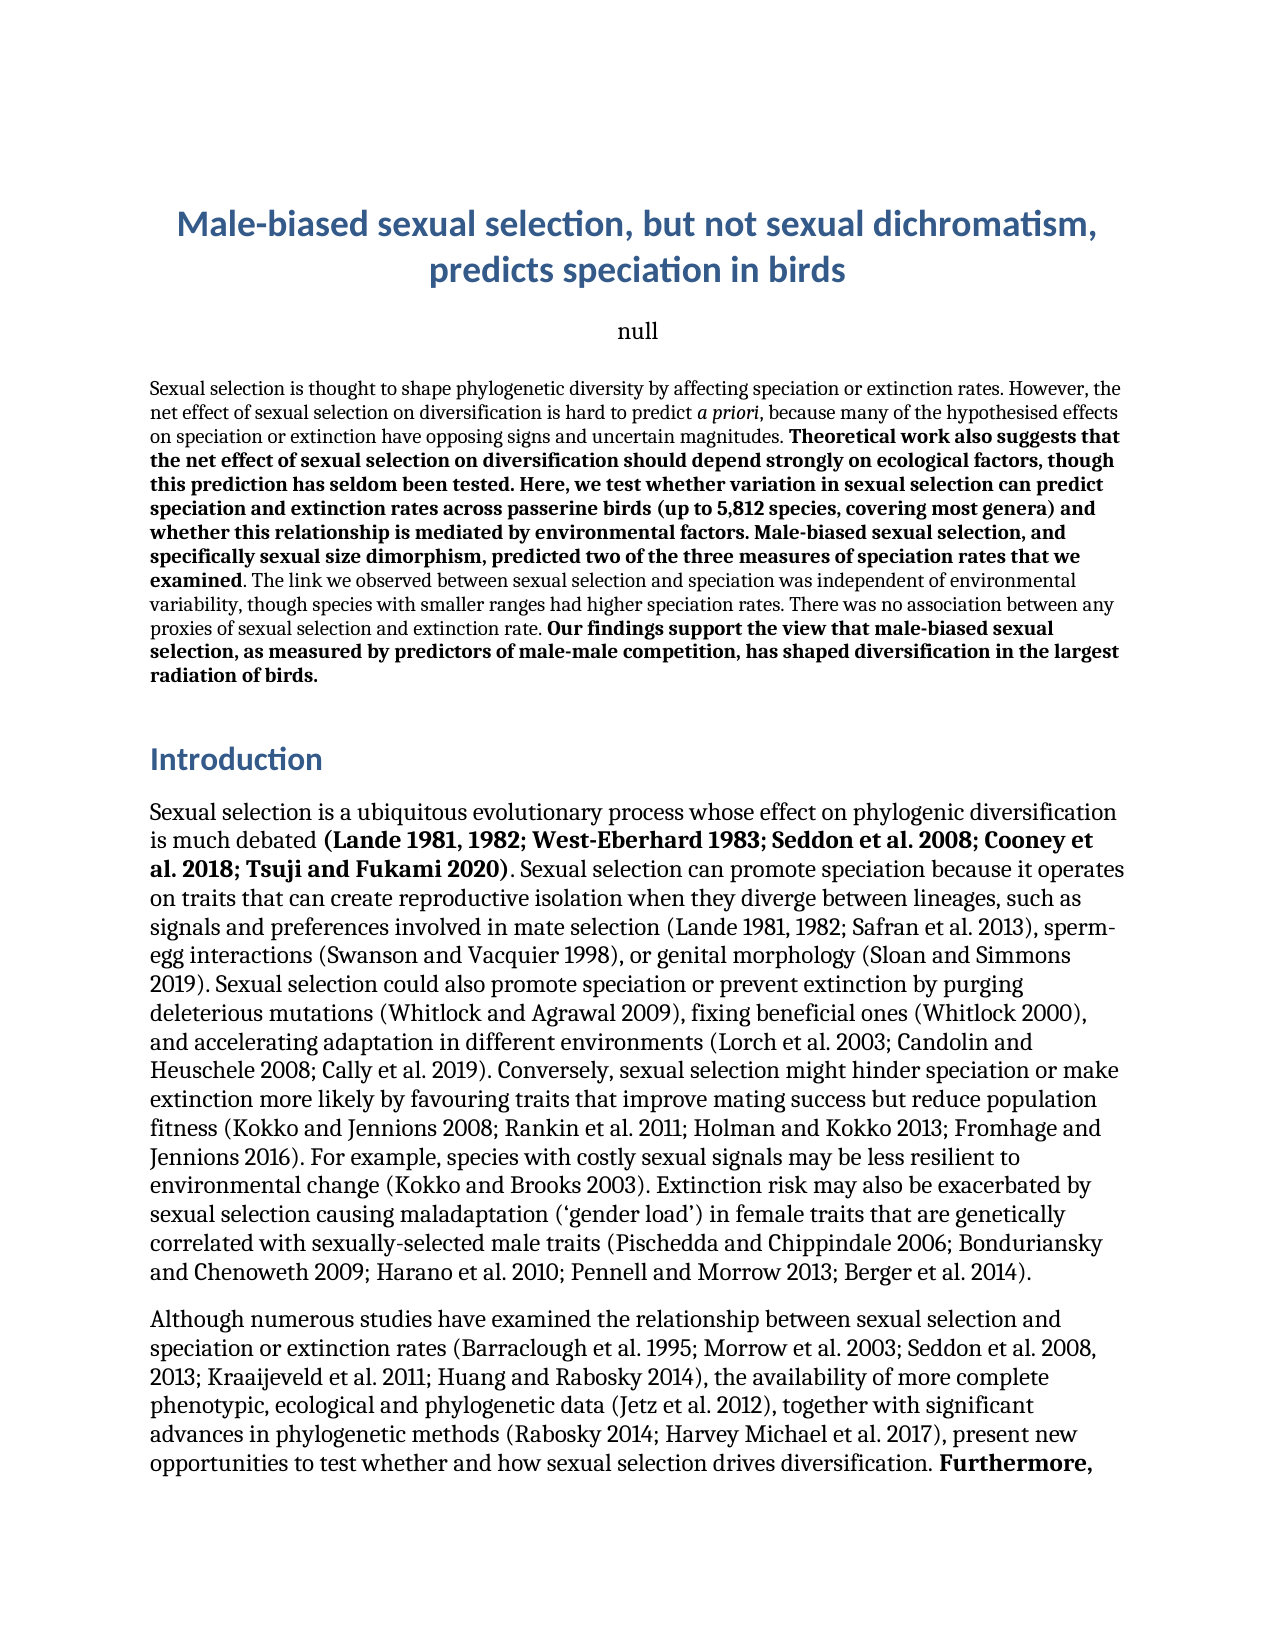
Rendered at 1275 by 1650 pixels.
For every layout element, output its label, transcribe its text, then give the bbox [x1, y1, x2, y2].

text null [150, 317, 1125, 345]
subtitle Introduction [150, 738, 1125, 779]
text Sexual selection is a ubiquitous evolutionary process whose effect on phylogenic diversification is much debated (Lande 1981, 1982; West-Eberhard 1983; Seddon et al. 2008; Cooney et al. 2018; Tsuji and Fukami 2020). Sexual selection can promote speciation because it operates on traits that can create reproductive isolation when they diverge between lineages, such as signals and preferences involved in mate selection (Lande 1981, 1982; Safran et al. 2013), sperm-egg interactions (Swanson and Vacquier 1998), or genital morphology (Sloan and Simmons 2019). Sexual selection could also promote speciation or prevent extinction by purging deleterious mutations (Whitlock and Agrawal 2009), fixing beneficial ones (Whitlock 2000), and accelerating adaptation in different environments (Lorch et al. 2003; Candolin and Heuschele 2008; Cally et al. 2019). Conversely, sexual selection might hinder speciation or make extinction more likely by favouring traits that improve mating success but reduce population fitness (Kokko and Jennions 2008; Rankin et al. 2011; Holman and Kokko 2013; Fromhage and Jennions 2016). For example, species with costly sexual signals may be less resilient to environmental change (Kokko and Brooks 2003). Extinction risk may also be exacerbated by sexual selection causing maladaptation (‘gender load’) in female traits that are genetically correlated with sexually-selected male traits (Pischedda and Chippindale 2006; Bonduriansky and Chenoweth 2009; Harano et al. 2010; Pennell and Morrow 2013; Berger et al. 2014). [150, 798, 1125, 1286]
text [150, 1305, 1125, 1478]
title Male-biased sexual selection, but not sexual dichromatism, predicts speciation in birds [150, 200, 1125, 292]
text Sexual selection is thought to shape phylogenetic diversity by affecting speciation or extinction rates. However, the net effect of sexual selection on diversification is hard to predict a priori, because many of the hypothesised effects on speciation or extinction have opposing signs and uncertain magnitudes. Theoretical work also suggests that the net effect of sexual selection on diversification should depend strongly on ecological factors, though this prediction has seldom been tested. Here, we test whether variation in sexual selection can predict speciation and extinction rates across passerine birds (up to 5,812 species, covering most genera) and whether this relationship is mediated by environmental factors. Male-biased sexual selection, and specifically sexual size dimorphism, predicted two of the three measures of speciation rates that we examined. The link we observed between sexual selection and speciation was independent of environmental variability, though species with smaller ranges had higher speciation rates. There was no association between any proxies of sexual selection and extinction rate. Our findings support the view that male-biased sexual selection, as measured by predictors of male-male competition, has shaped diversification in the largest radiation of birds. [150, 377, 1125, 688]
